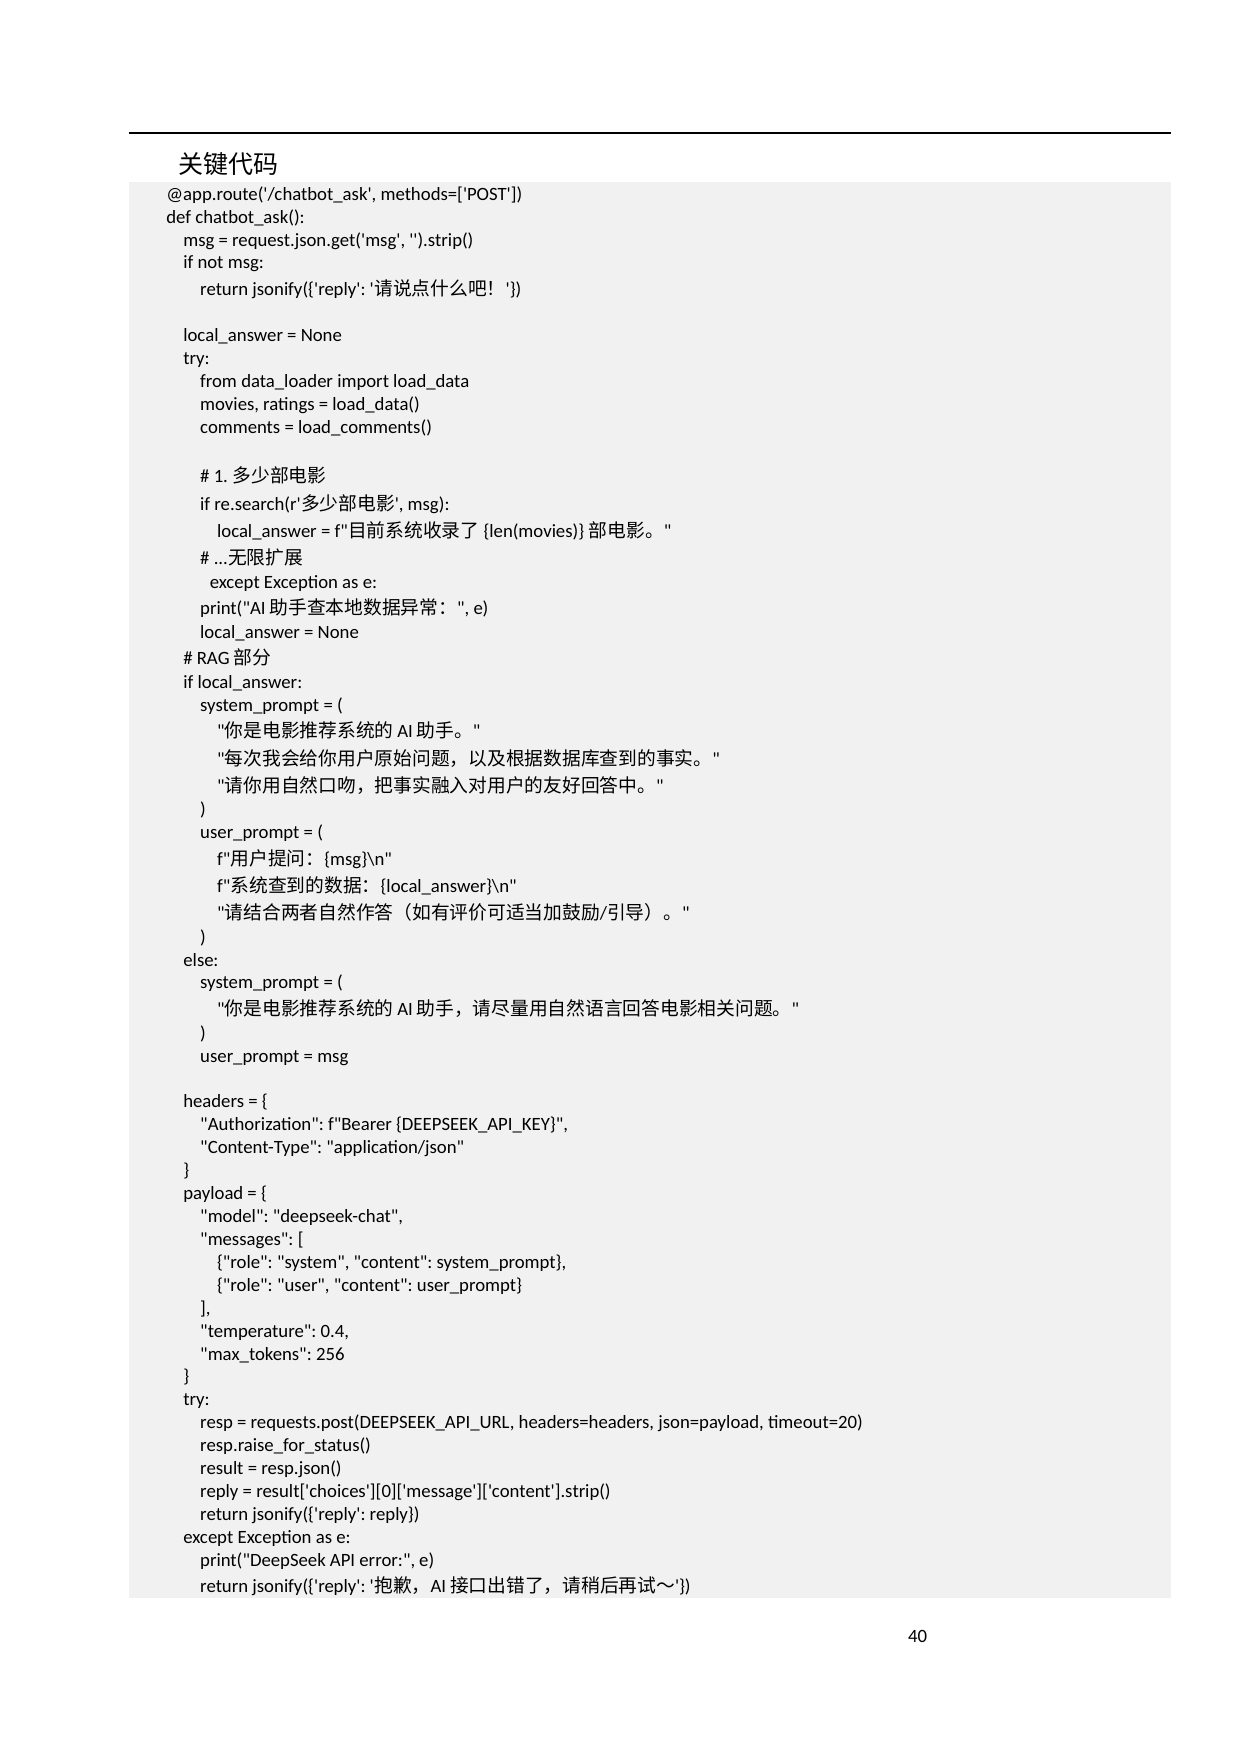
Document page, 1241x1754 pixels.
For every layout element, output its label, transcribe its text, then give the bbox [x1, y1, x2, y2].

text print("AI助手查本地数据异常：", e) [129, 593, 1171, 620]
text f"用户提问：{msg}\n" [129, 843, 1171, 871]
text "请结合两者自然作答（如有评价可适当加鼓励/引导）。" [129, 898, 1171, 925]
text resp.raise_for_status() [129, 1433, 1171, 1456]
text # 1. 多少部电影 [129, 461, 1171, 488]
text headers = { [129, 1089, 1171, 1112]
text try: [129, 1387, 1171, 1410]
text 关键代码 [129, 140, 1171, 182]
text comments = load_comments() [129, 415, 1171, 438]
text "max_tokens": 256 [129, 1342, 1171, 1364]
text "messages": [ [129, 1227, 1171, 1250]
text else: [129, 948, 1171, 971]
text resp = requests.post(DEEPSEEK_API_URL, headers=headers, json=payload, timeout=20) [129, 1410, 1171, 1433]
text local_answer = None [129, 324, 1171, 347]
text } [129, 1158, 1171, 1181]
text ) [129, 1021, 1171, 1044]
text payload = { [129, 1181, 1171, 1204]
text local_answer = f"目前系统收录了 {len(movies)} 部电影。" [129, 516, 1171, 543]
text {"role": "user", "content": user_prompt} [129, 1273, 1171, 1296]
text system_prompt = ( [129, 693, 1171, 716]
text {"role": "system", "content": system_prompt}, [129, 1250, 1171, 1273]
text "请你用自然口吻，把事实融入对用户的友好回答中。" [129, 770, 1171, 797]
text "你是电影推荐系统的AI助手，请尽量用自然语言回答电影相关问题。" [129, 994, 1171, 1021]
text print("DeepSeek API error:", e) [129, 1548, 1171, 1571]
text return jsonify({'reply': '抱歉，AI接口出错了，请稍后再试～'}) [129, 1571, 1171, 1598]
text from data_loader import load_data [129, 369, 1171, 392]
text except Exception as e: [129, 570, 1171, 593]
text } [129, 1364, 1171, 1387]
text ) [129, 925, 1171, 948]
text return jsonify({'reply': reply}) [129, 1502, 1171, 1525]
text "Content-Type": "application/json" [129, 1135, 1171, 1158]
text # RAG部分 [129, 643, 1171, 670]
text ], [129, 1296, 1171, 1319]
text return jsonify({'reply': '请说点什么吧！'}) [129, 273, 1171, 301]
text movies, ratings = load_data() [129, 392, 1171, 415]
text if not msg: [129, 251, 1171, 273]
text "你是电影推荐系统的AI助手。" [129, 716, 1171, 743]
text def chatbot_ask(): [129, 205, 1171, 228]
text system_prompt = ( [129, 971, 1171, 994]
text user_prompt = ( [129, 820, 1171, 843]
text reply = result['choices'][0]['message']['content'].strip() [129, 1479, 1171, 1502]
text "每次我会给你用户原始问题，以及根据数据库查到的事实。" [129, 743, 1171, 770]
text try: [129, 347, 1171, 369]
text # ...无限扩展 [129, 543, 1171, 570]
text @app.route('/chatbot_ask', methods=['POST']) [129, 182, 1171, 205]
text f"系统查到的数据：{local_answer}\n" [129, 871, 1171, 898]
text if local_answer: [129, 670, 1171, 693]
text "model": "deepseek-chat", [129, 1204, 1171, 1227]
text local_answer = None [129, 620, 1171, 643]
text except Exception as e: [129, 1525, 1171, 1548]
text result = resp.json() [129, 1456, 1171, 1479]
text ) [129, 797, 1171, 820]
text user_prompt = msg [129, 1044, 1171, 1067]
text msg = request.json.get('msg', '').strip() [129, 228, 1171, 251]
text "temperature": 0.4, [129, 1319, 1171, 1342]
text "Authorization": f"Bearer {DEEPSEEK_API_KEY}", [129, 1112, 1171, 1135]
text if re.search(r'多少部电影', msg): [129, 488, 1171, 516]
